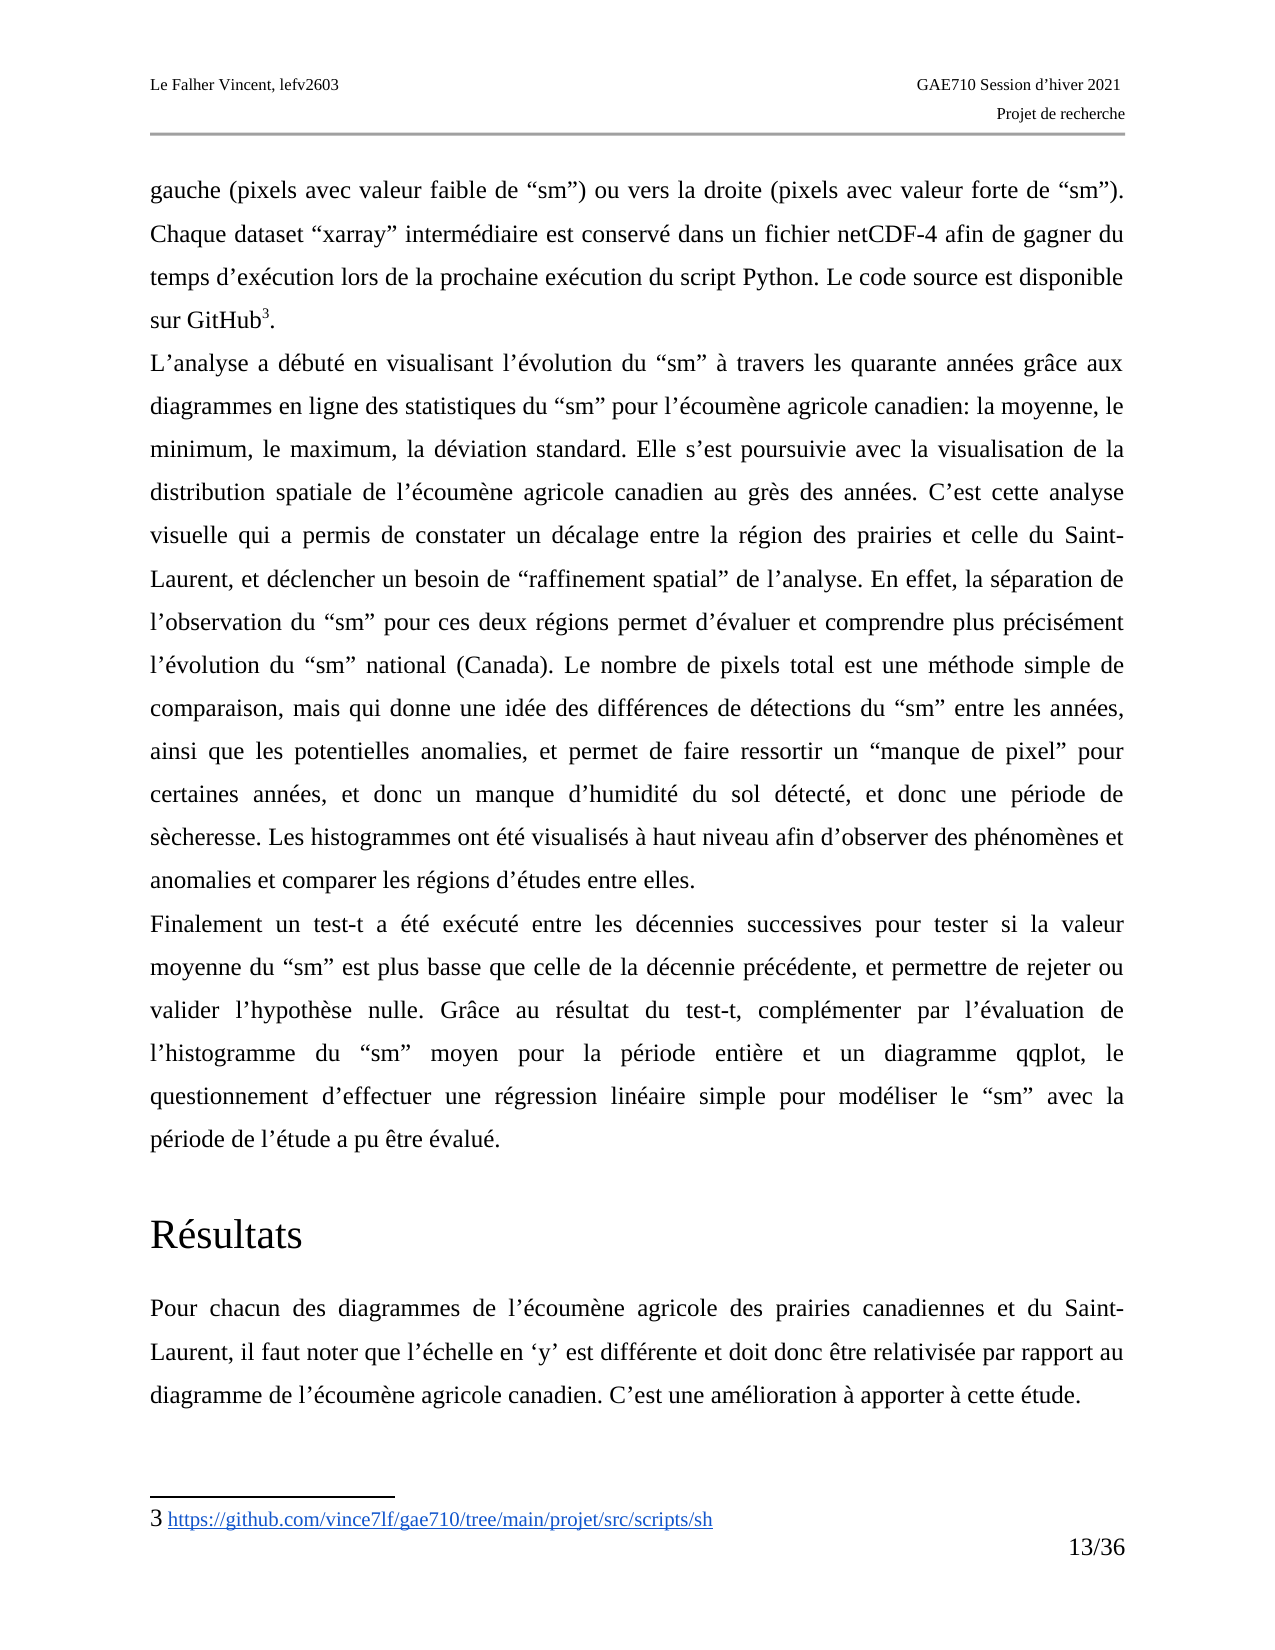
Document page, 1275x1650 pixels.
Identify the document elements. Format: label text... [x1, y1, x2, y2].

subtitle Résultats [150, 1209, 1125, 1257]
text Pour chacun des diagrammes de l’écoumène agricole des prairies canadiennes et du Saint-Laurent, il faut noter que l’échelle en ‘y’ est différente et doit donc être relativisée par rapport au diagramme de l’écoumène agricole canadien. C’est une amélioration à apporter à cette étude. [150, 1293, 1125, 1408]
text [150, 176, 1125, 334]
text Finalement un test-t a été exécuté entre les décennies successives pour tester si la valeur moyenne du “sm” est plus basse que celle de la décennie précédente, et permettre de rejeter ou valider l’hypothèse nulle. Grâce au résultat du test-t, complémenter par l’évaluation de l’histogramme du “sm” moyen pour la période entière et un diagramme qqplot, le questionnement d’effectuer une régression linéaire simple pour modéliser le “sm” avec la période de l’étude a pu être évalué. [150, 909, 1125, 1153]
text L’analyse a débuté en visualisant l’évolution du “sm” à travers les quarante années grâce aux diagrammes en ligne des statistiques du “sm” pour l’écoumène agricole canadien: la moyenne, le minimum, le maximum, la déviation standard. Elle s’est poursuivie avec la visualisation de la distribution spatiale de l’écoumène agricole canadien au grès des années. C’est cette analyse visuelle qui a permis de constater un décalage entre la région des prairies et celle du Saint-Laurent, et déclencher un besoin de “raffinement spatial” de l’analyse. En effet, la séparation de l’observation du “sm” pour ces deux régions permet d’évaluer et comprendre plus précisément l’évolution du “sm” national (Canada). Le nombre de pixels total est une méthode simple de comparaison, mais qui donne une idée des différences de détections du “sm” entre les années, ainsi que les potentielles anomalies, et permet de faire ressortir un “manque de pixel” pour certaines années, et donc un manque d’humidité du sol détecté, et donc une période de sècheresse. Les histogrammes ont été visualisés à haut niveau afin d’observer des phénomènes et anomalies et comparer les régions d’études entre elles. [150, 348, 1125, 894]
